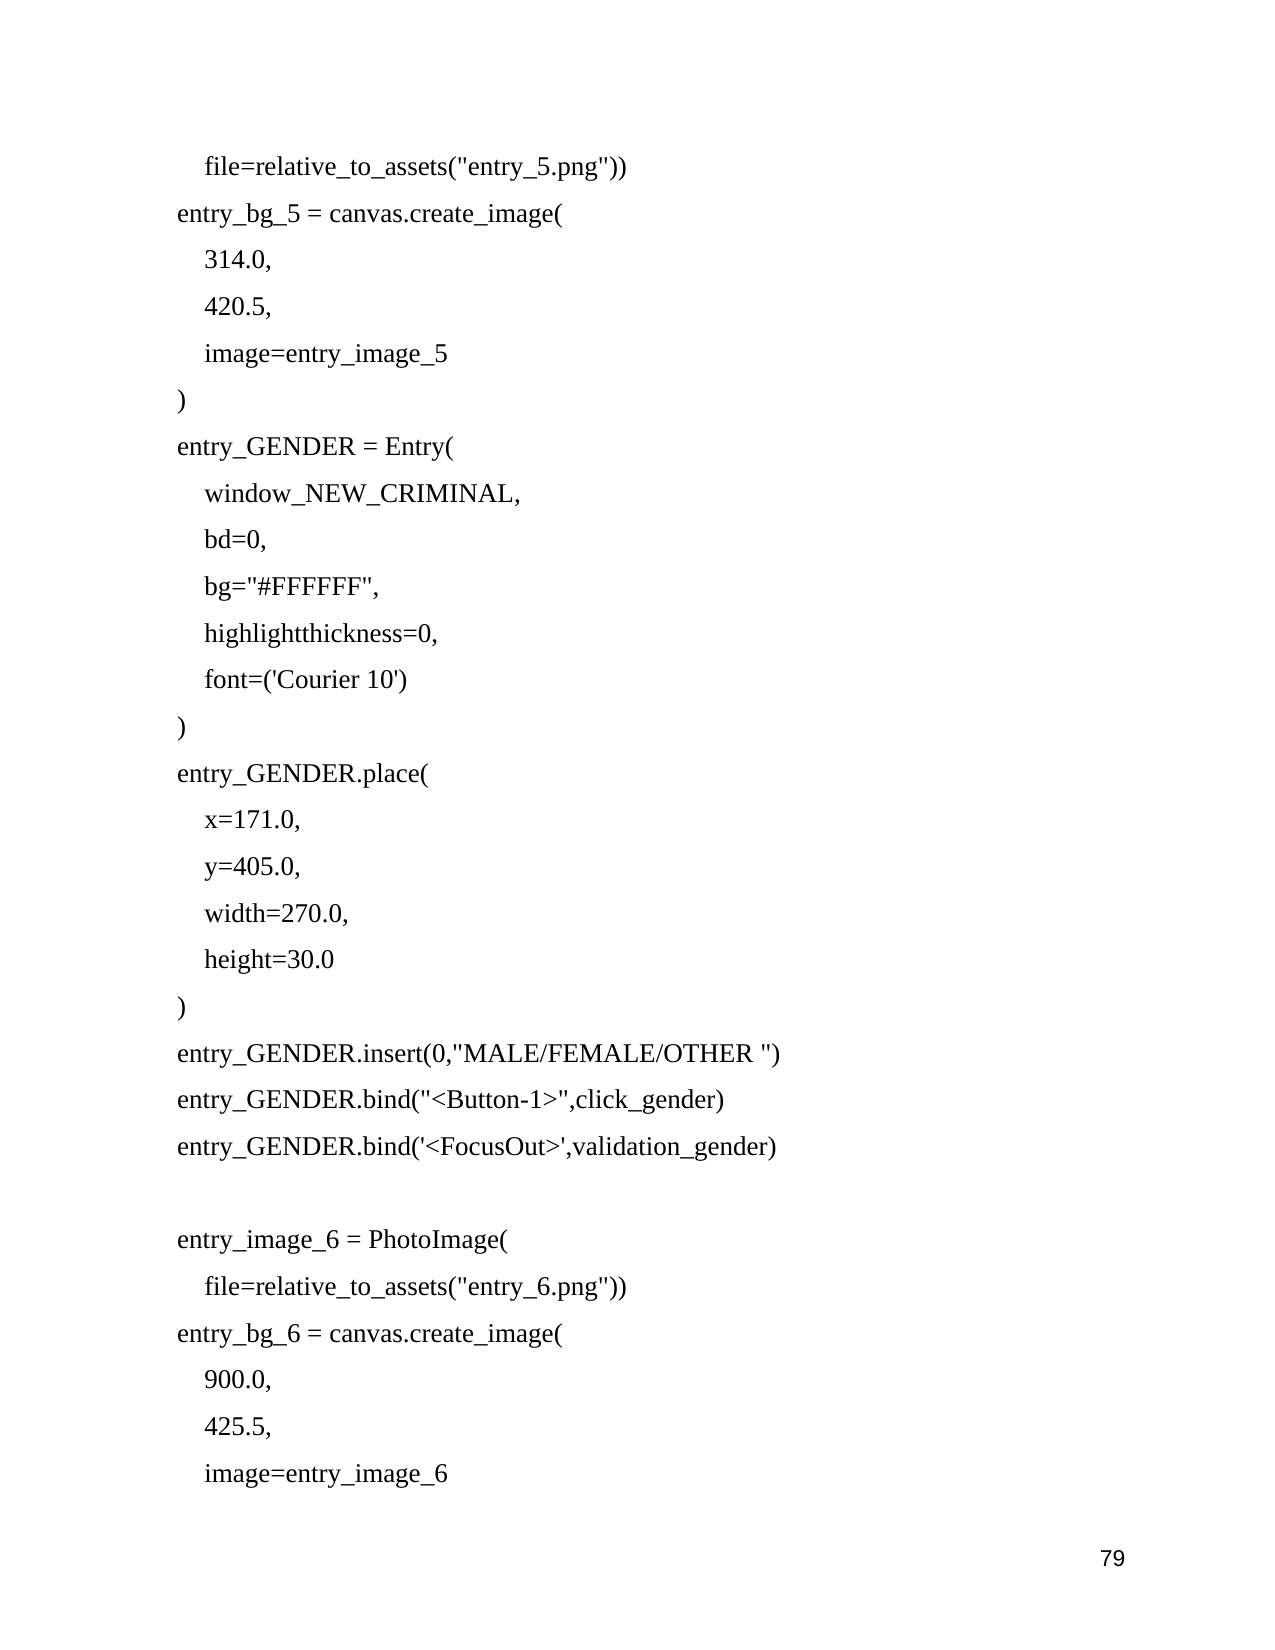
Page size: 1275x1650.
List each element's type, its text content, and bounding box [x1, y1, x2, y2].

text width=270.0, [150, 897, 1125, 928]
text entry_bg_5 = canvas.create_image( [150, 197, 1125, 228]
text file=relative_to_assets("entry_5.png")) [150, 150, 1125, 181]
text ) [150, 383, 1125, 414]
text entry_GENDER.insert(0,"MALE/FEMALE/OTHER ") [150, 1037, 1125, 1068]
text height=30.0 [150, 943, 1125, 974]
text image=entry_image_5 [150, 337, 1125, 368]
text entry_GENDER.bind('<FocusOut>',validation_gender) [150, 1130, 1125, 1161]
text bg="#FFFFFF", [150, 570, 1125, 601]
text window_NEW_CRIMINAL, [150, 477, 1125, 508]
text bd=0, [150, 523, 1125, 554]
text 420.5, [150, 290, 1125, 321]
text ) [150, 990, 1125, 1021]
text 900.0, [150, 1363, 1125, 1394]
text entry_GENDER.bind("<Button-1>",click_gender) [150, 1083, 1125, 1114]
text y=405.0, [150, 850, 1125, 881]
text entry_image_6 = PhotoImage( [150, 1223, 1125, 1254]
text file=relative_to_assets("entry_6.png")) [150, 1270, 1125, 1301]
text image=entry_image_6 [150, 1457, 1125, 1488]
text entry_GENDER = Entry( [150, 430, 1125, 461]
text ) [150, 710, 1125, 741]
text highlightthickness=0, [150, 617, 1125, 648]
text entry_GENDER.place( [150, 757, 1125, 788]
text 425.5, [150, 1410, 1125, 1441]
text font=('Courier 10') [150, 663, 1125, 694]
text entry_bg_6 = canvas.create_image( [150, 1317, 1125, 1348]
text 314.0, [150, 243, 1125, 274]
text x=171.0, [150, 803, 1125, 834]
